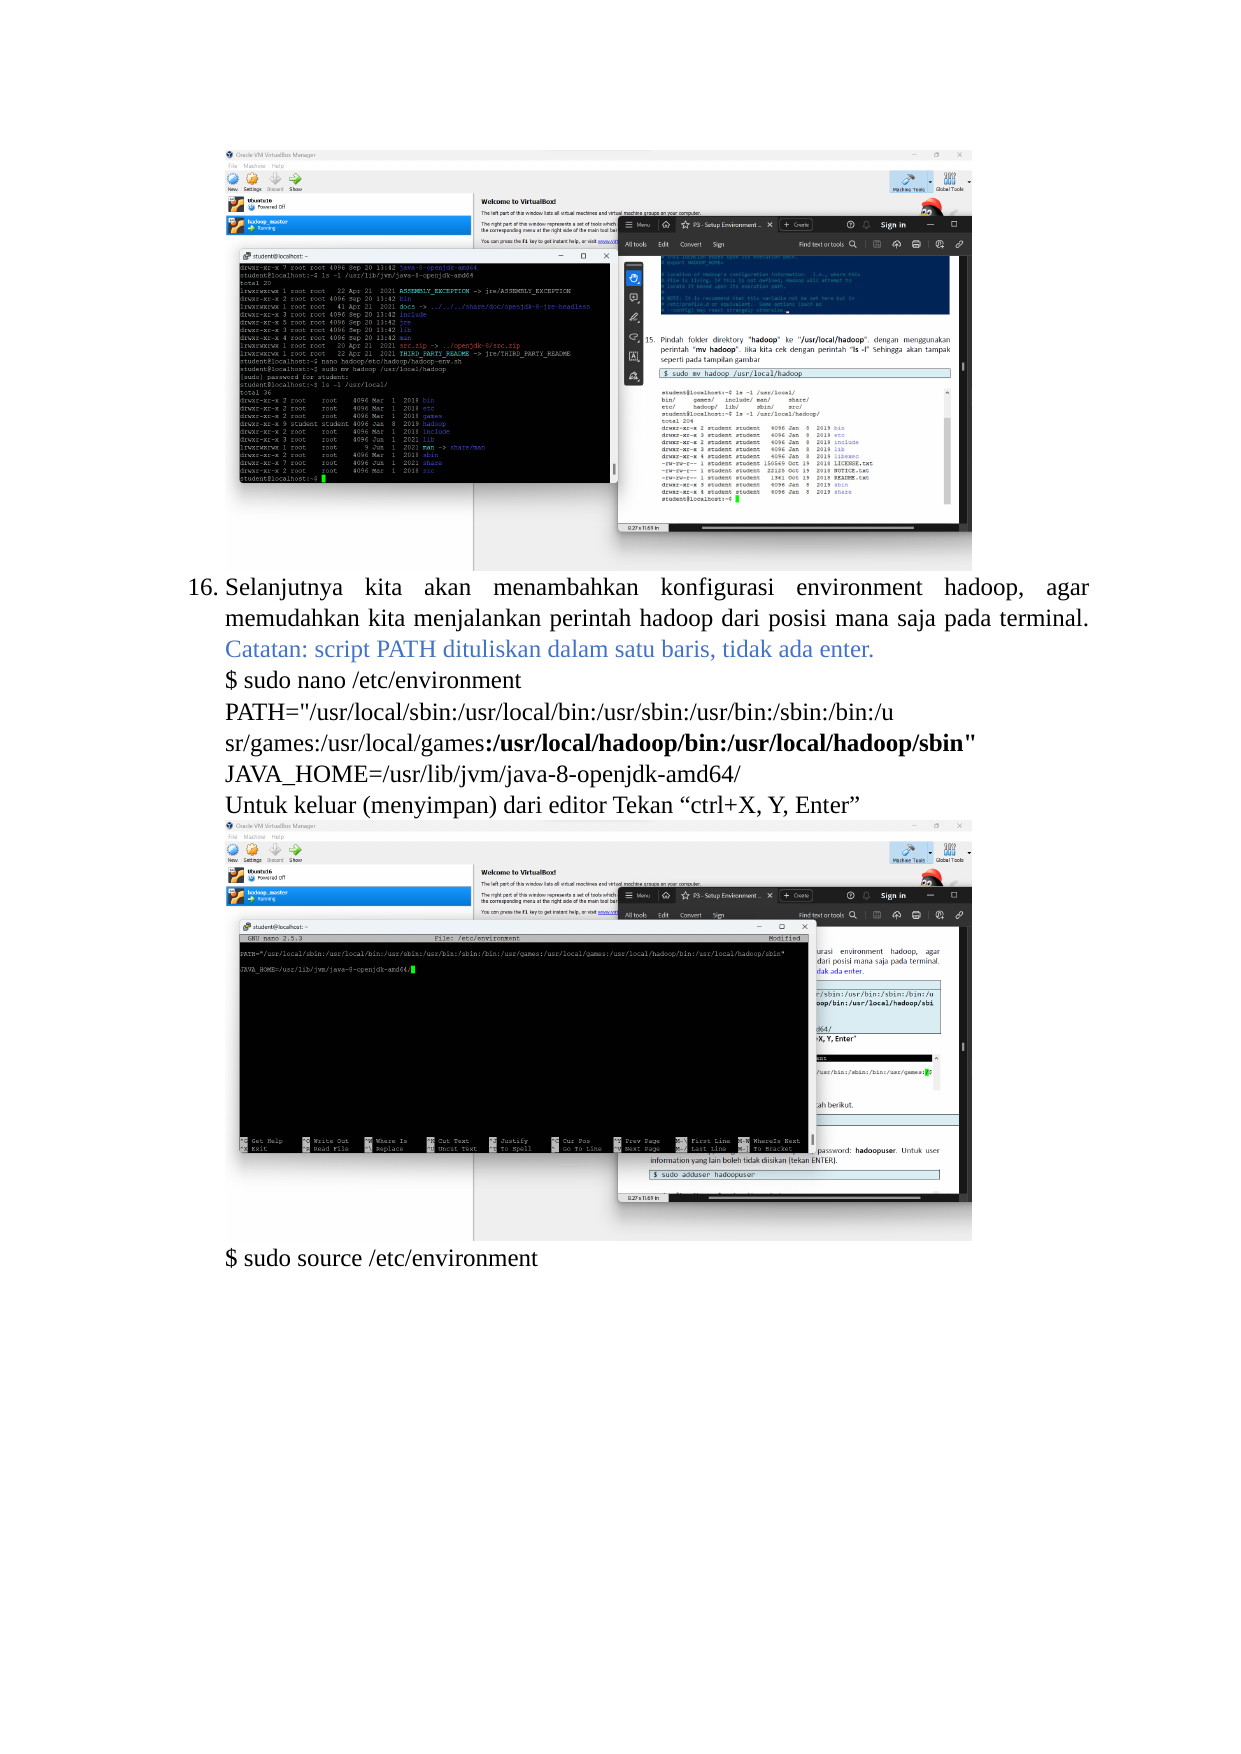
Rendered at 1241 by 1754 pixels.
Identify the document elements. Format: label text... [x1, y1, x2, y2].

list Selanjutnya kita akan menambahkan konfigurasi environment hadoop, agar memudahkan kita menjalankan perintah hadoop dari posisi mana saja pada terminal. Catatan: script PATH dituliskan dalam satu baris, tidak ada enter. [187, 572, 1090, 663]
picture [225, 820, 972, 1241]
list JAVA_HOME=/usr/lib/jvm/java-8-openjdk-amd64/ [225, 759, 1090, 787]
list Untuk keluar (menyimpan) dari editor Tekan “ctrl+X, Y, Enter” [225, 790, 1090, 818]
list PATH="/usr/local/sbin:/usr/local/bin:/usr/sbin:/usr/bin:/sbin:/bin:/u sr/games:/usr/local/games:/usr/local/hadoop/bin:/usr/local/hadoop/sbin" [225, 697, 1090, 756]
picture [225, 150, 972, 571]
list $ sudo source /etc/environment [225, 1243, 1090, 1272]
list $ sudo nano /etc/environment [225, 666, 1090, 694]
